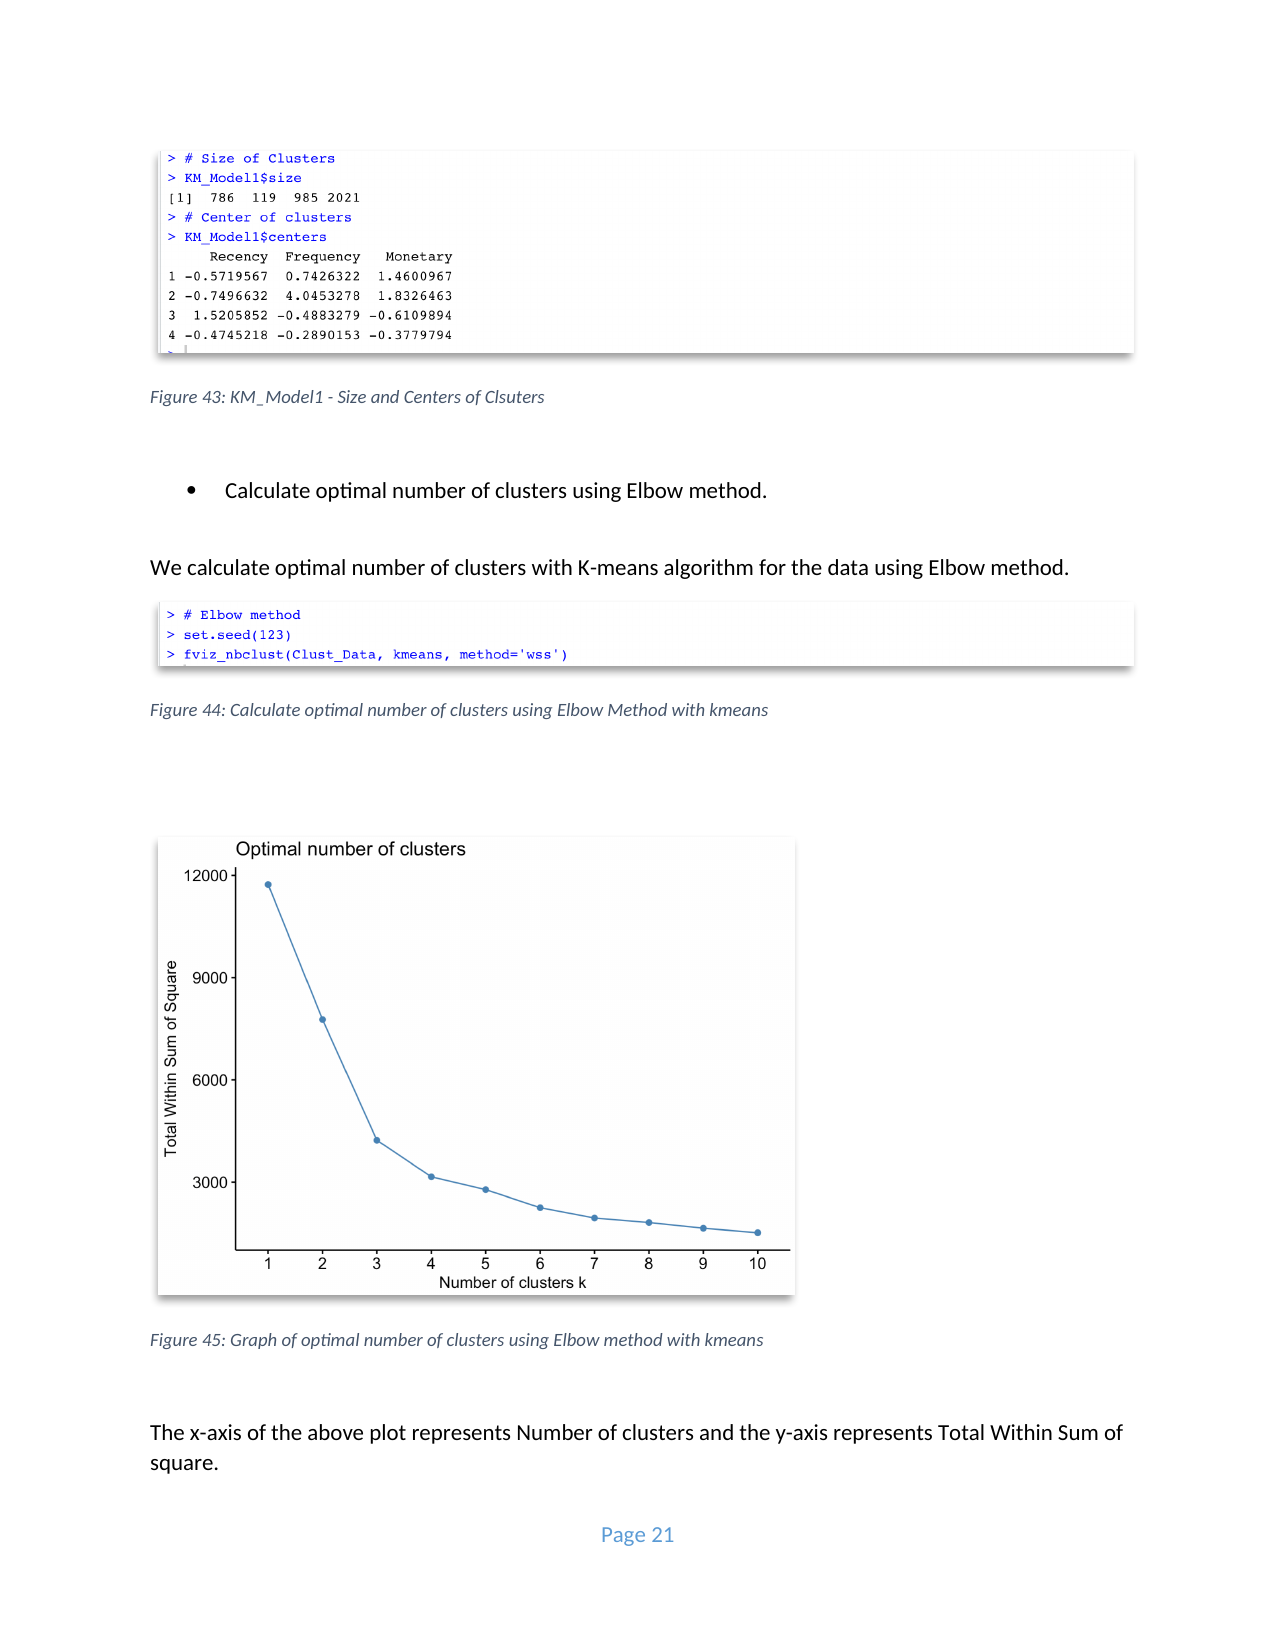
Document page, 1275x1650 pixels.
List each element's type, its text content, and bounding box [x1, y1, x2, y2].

text Figure 43: KM_Model1 - Size and Centers of Clsuters [150, 386, 1125, 408]
list Calculate optimal number of clusters using Elbow method. [187, 476, 1125, 504]
text Figure 45: Graph of optimal number of clusters using Elbow method with kmeans [150, 1328, 1125, 1351]
picture [158, 602, 1134, 666]
text The x-axis of the above plot represents Number of clusters and the y-axis represents Total Within Sum of square. [150, 1418, 1125, 1477]
text Figure 44: Calculate optimal number of clusters using Elbow Method with kmeans [150, 698, 1125, 721]
picture [158, 837, 795, 1295]
text We calculate optimal number of clusters with K-means algorithm for the data using Elbow method. [150, 553, 1125, 581]
picture [158, 151, 1134, 353]
